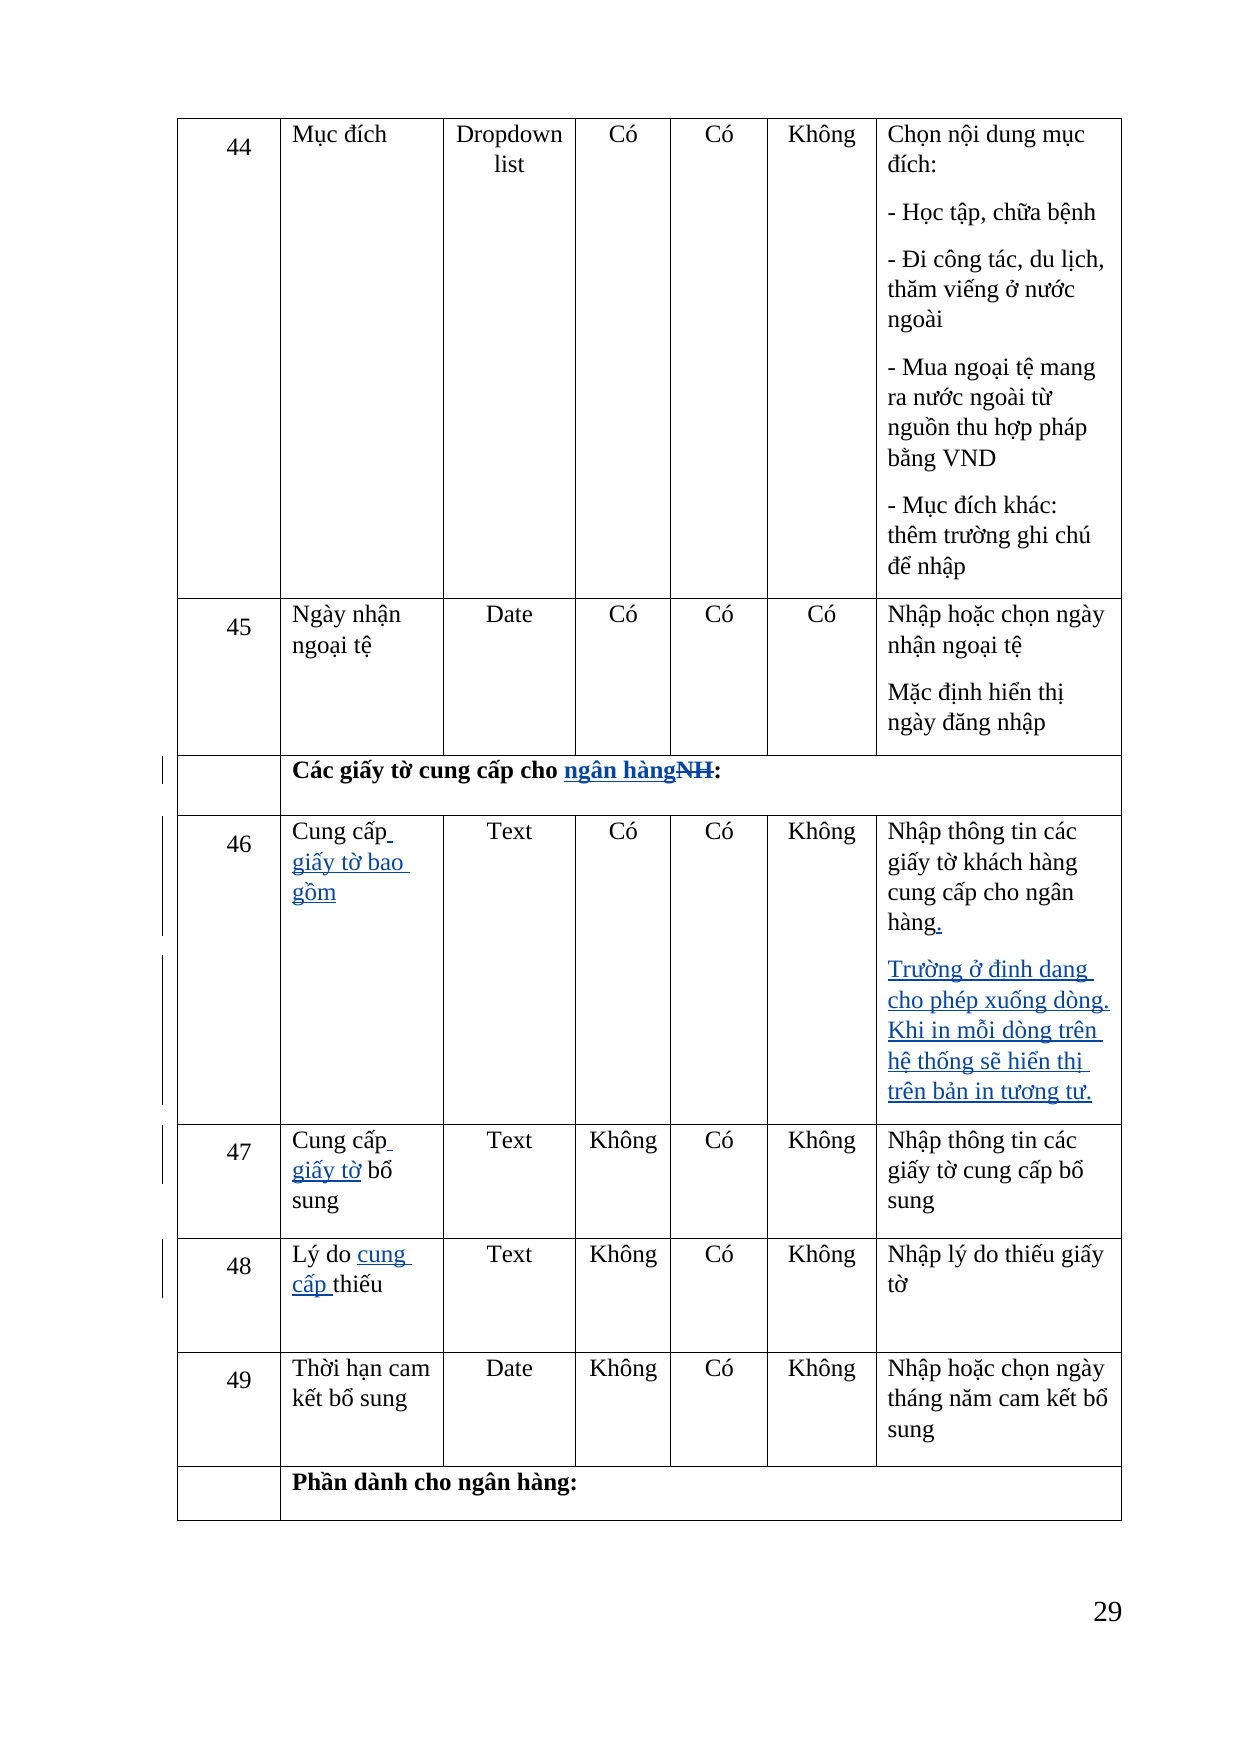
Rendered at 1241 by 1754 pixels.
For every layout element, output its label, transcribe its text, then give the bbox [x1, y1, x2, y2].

table_cell Có [576, 816, 670, 1124]
table_cell Nhập hoặc chọn ngày nhận ngoại tệ Mặc định hiển thị ngày đăng nhập [877, 599, 1121, 754]
table_cell Cung cấp bổ sung [281, 1125, 443, 1238]
table_cell [178, 599, 280, 754]
table_cell Nhập hoặc chọn ngày tháng năm cam kết bổ sung [877, 1353, 1121, 1466]
table_cell Chọn nội dung mục đích: - Học tập, chữa bệnh - Đi công tác, du lịch, thăm viếng ở nước ngoài - Mua ngoại tệ mang ra nước ngoài từ nguồn thu hợp pháp bằng VND - Mục đích khác: thêm trường ghi chú để nhập [877, 119, 1121, 598]
table_cell Không [768, 119, 876, 598]
table_cell Có [671, 1239, 767, 1352]
table_cell Có [671, 119, 767, 598]
table_cell Không [768, 1125, 876, 1238]
table_cell Cung cấp [281, 816, 443, 1124]
table_cell Không [576, 1125, 670, 1238]
table_cell Có [576, 599, 670, 754]
table_cell [178, 1239, 280, 1352]
table_cell Có [671, 1125, 767, 1238]
table_cell Có [768, 599, 876, 754]
table_cell [178, 756, 280, 815]
table_cell Ngày nhận ngoại tệ [281, 599, 443, 754]
table_cell Không [768, 1353, 876, 1466]
table_cell Không [576, 1239, 670, 1352]
table_cell Lý do thiếu [281, 1239, 443, 1352]
table_cell Nhập thông tin các giấy tờ khách hàng cung cấp cho ngân hàng [877, 816, 1121, 1124]
table_cell Không [768, 816, 876, 1124]
table_cell Text [444, 1239, 575, 1352]
table_cell Các giấy tờ cung cấp cho : [281, 756, 1121, 815]
table_cell [178, 119, 280, 598]
table_cell Date [444, 599, 575, 754]
table_cell Có [671, 599, 767, 754]
table_cell Không [576, 1353, 670, 1466]
table_cell [178, 1467, 280, 1520]
table_cell Text [444, 816, 575, 1124]
table_cell [178, 1125, 280, 1238]
table_cell Nhập thông tin các giấy tờ cung cấp bổ sung [877, 1125, 1121, 1238]
table_cell Có [671, 816, 767, 1124]
table_cell Phần dành cho ngân hàng: [281, 1467, 1121, 1520]
table_cell Nhập lý do thiếu giấy tờ [877, 1239, 1121, 1352]
table_cell Date [444, 1353, 575, 1466]
table_cell Không [768, 1239, 876, 1352]
table_cell [178, 816, 280, 1124]
table_cell Có [671, 1353, 767, 1466]
table_cell Có [576, 119, 670, 598]
table_cell Thời hạn cam kết bổ sung [281, 1353, 443, 1466]
table_cell Text [444, 1125, 575, 1238]
table_cell Mục đích [281, 119, 443, 598]
table_cell [178, 1353, 280, 1466]
table_cell Dropdownlist [444, 119, 575, 598]
